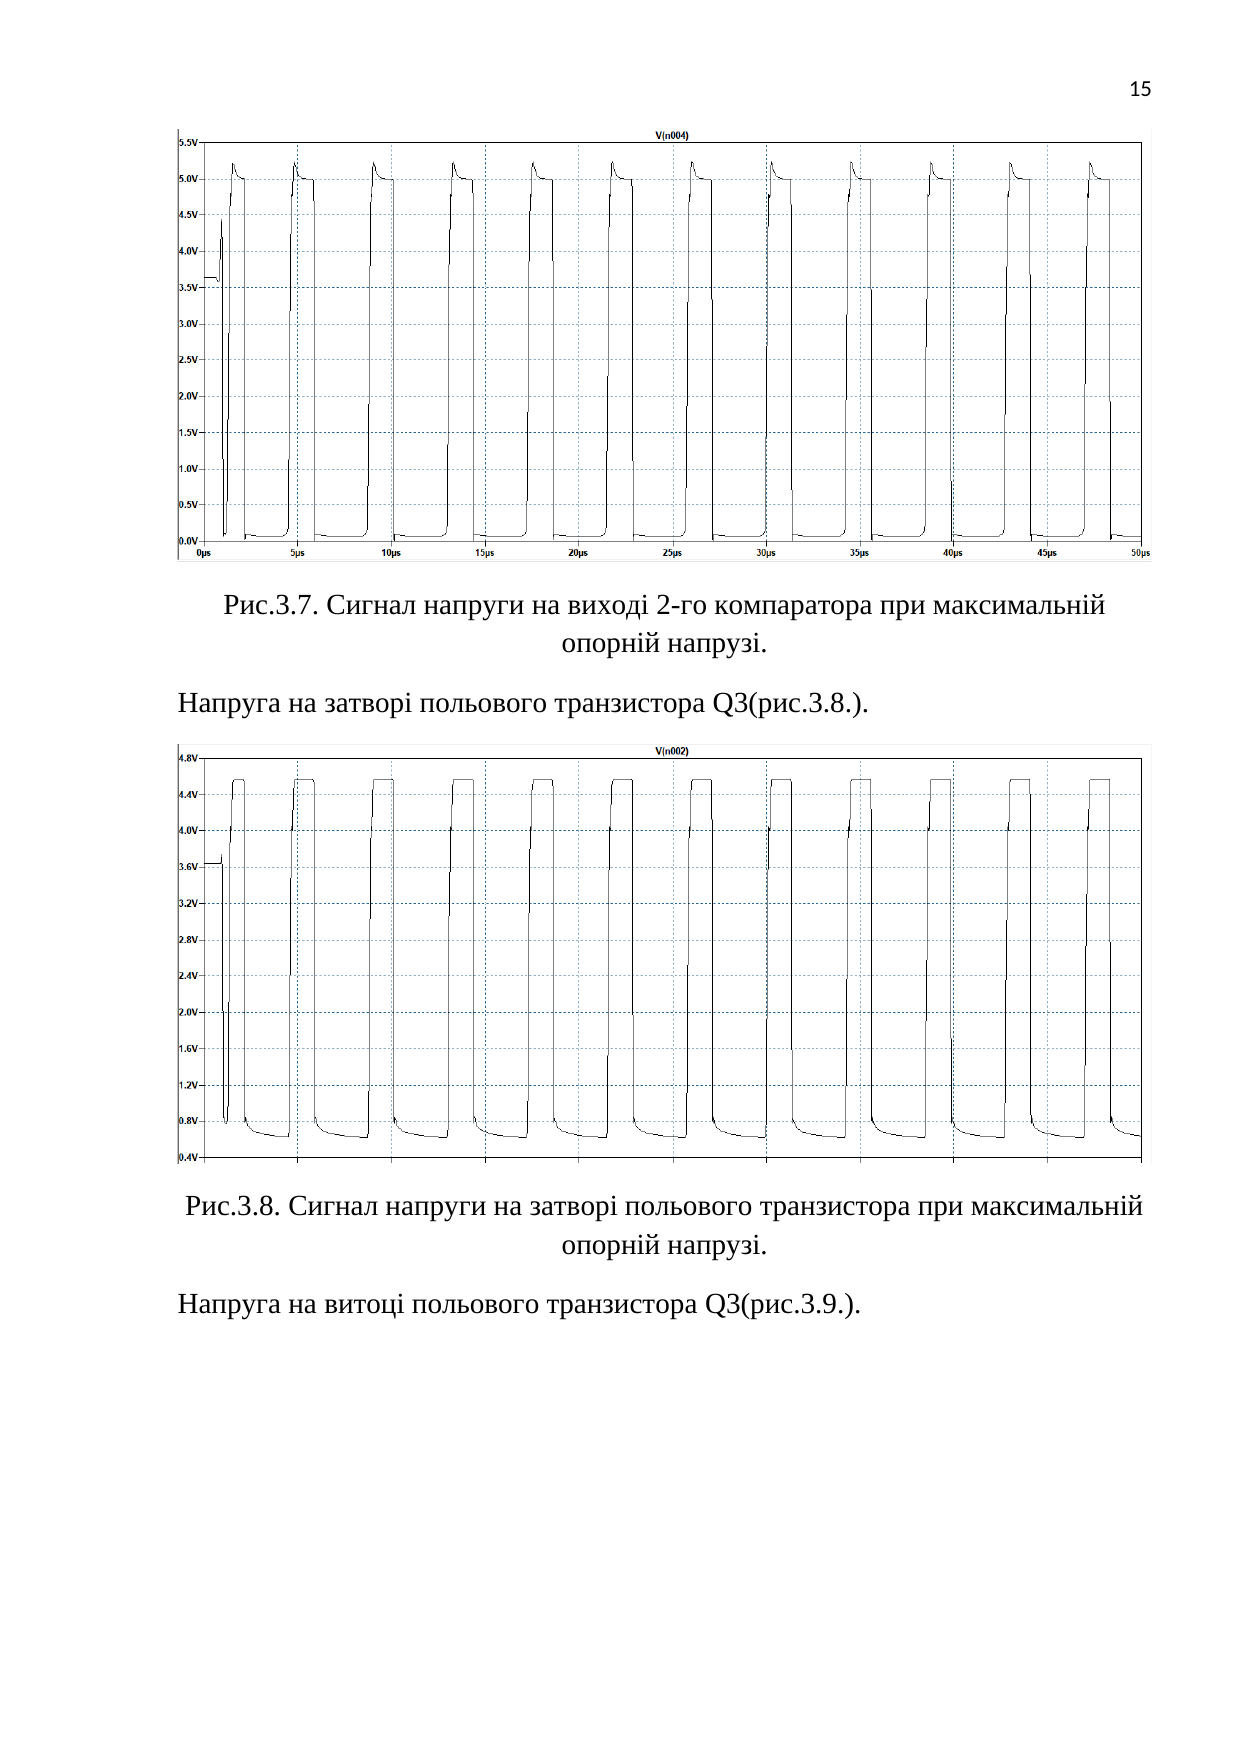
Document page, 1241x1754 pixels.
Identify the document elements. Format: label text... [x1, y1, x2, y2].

text Рис.3.7. Сигнал напруги на виході 2-го компаратора при максимальній опорній напрузі. [177, 587, 1152, 659]
text Рис.3.8. Сигнал напруги на затворі польового транзистора при максимальній опорній напрузі. [177, 1188, 1152, 1260]
picture [177, 744, 1152, 1164]
text Напруга на витоці польового транзистора Q3(рис.3.9.). [177, 1286, 1152, 1320]
text Напруга на затворі польового транзистора Q3(рис.3.8.). [177, 685, 1152, 718]
picture [177, 129, 1152, 562]
